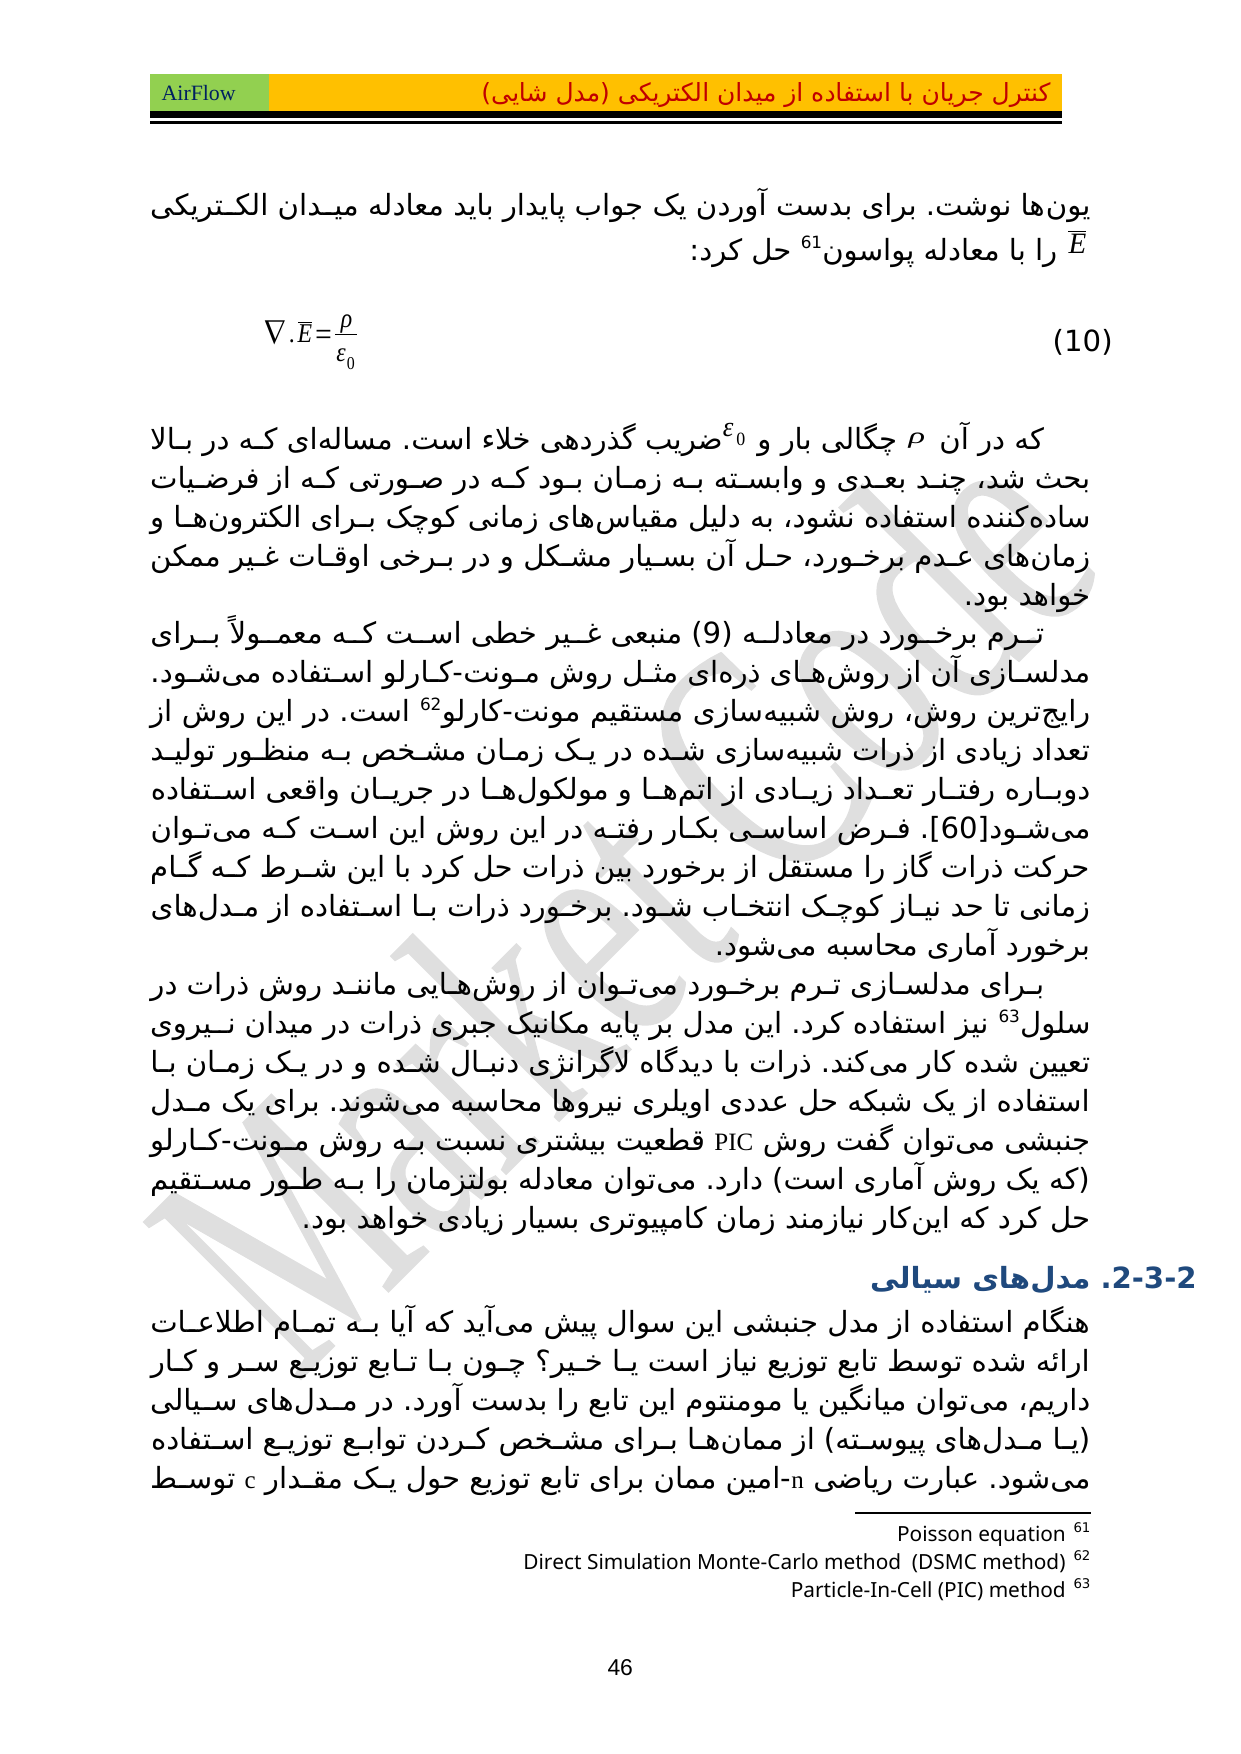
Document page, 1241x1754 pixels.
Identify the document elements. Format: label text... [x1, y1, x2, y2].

text برای مدلسازی ترم برخورد می‌توان از روش‌هایی مانند روش ذرات در سلول نیز استفاده کرد. این مدل بر پایه مکانیک جبری ذرات در میدان نیروی تعیین شده کار می‌کند. ذرات با دیدگاه لاگرانژی دنبال شده و در یک زمان با استفاده از یک شبکه حل عددی اویلری نیروها محاسبه می‌شوند. برای یک مدل جنبشی می‌توان گفت روش PIC قطعیت بیشتری نسبت به روش مونت-کارلو (که یک روش آماری است) دارد. می‌توان معادله بولتزمان را به طور مستقیم حل کرد که این‌کار نیازمند زمان کامپیوتری بسیار زیادی خواهد بود. [150, 967, 1090, 1235]
text ترم برخورد در معادله ‏(9) منبعی غیر خطی است که معمولاً برای مدلسازی آن از روش‌های ذره‌ای مثل روش مونت-کارلو استفاده می‌شود. رایج‌ترین روش، روش شبیه‌سازی مستقیم مونت-کارلو است. در این روش از تعداد زیادی از ذرات شبیه‌سازی شده در یک زمان مشخص به منظور تولید دوباره رفتار تعداد زیادی از اتم‌ها و مولکول‌ها در جریان واقعی استفاده می‌شود[60]. فرض اساسی بکار رفته در این روش این است که می‌توان حرکت ذرات گاز را مستقل از برخورد بین ذرات حل کرد با این شرط که گام زمانی تا حد نیاز کوچک انتخاب شود. برخورد ذرات با استفاده از مدل‌های برخورد آماری محاسبه می‌شود. [150, 617, 1090, 962]
text مدل‌های سیالی [150, 1261, 1090, 1295]
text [150, 188, 1090, 267]
text که در آن چگالی بار و ضریب گذردهی خلاء است. مساله‌ای که در بالا بحث شد، چند بعدی و وابسته به زمان بود که در صورتی که از فرضیات ساده‌کننده استفاده نشود، به دلیل مقیاس‌های زمانی کوچک برای الکترون‌ها و زمان‌های عدم برخورد، حل آن بسیار مشکل و در برخی اوقات غیر ممکن خواهد بود. [150, 412, 1090, 612]
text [150, 1305, 1090, 1495]
